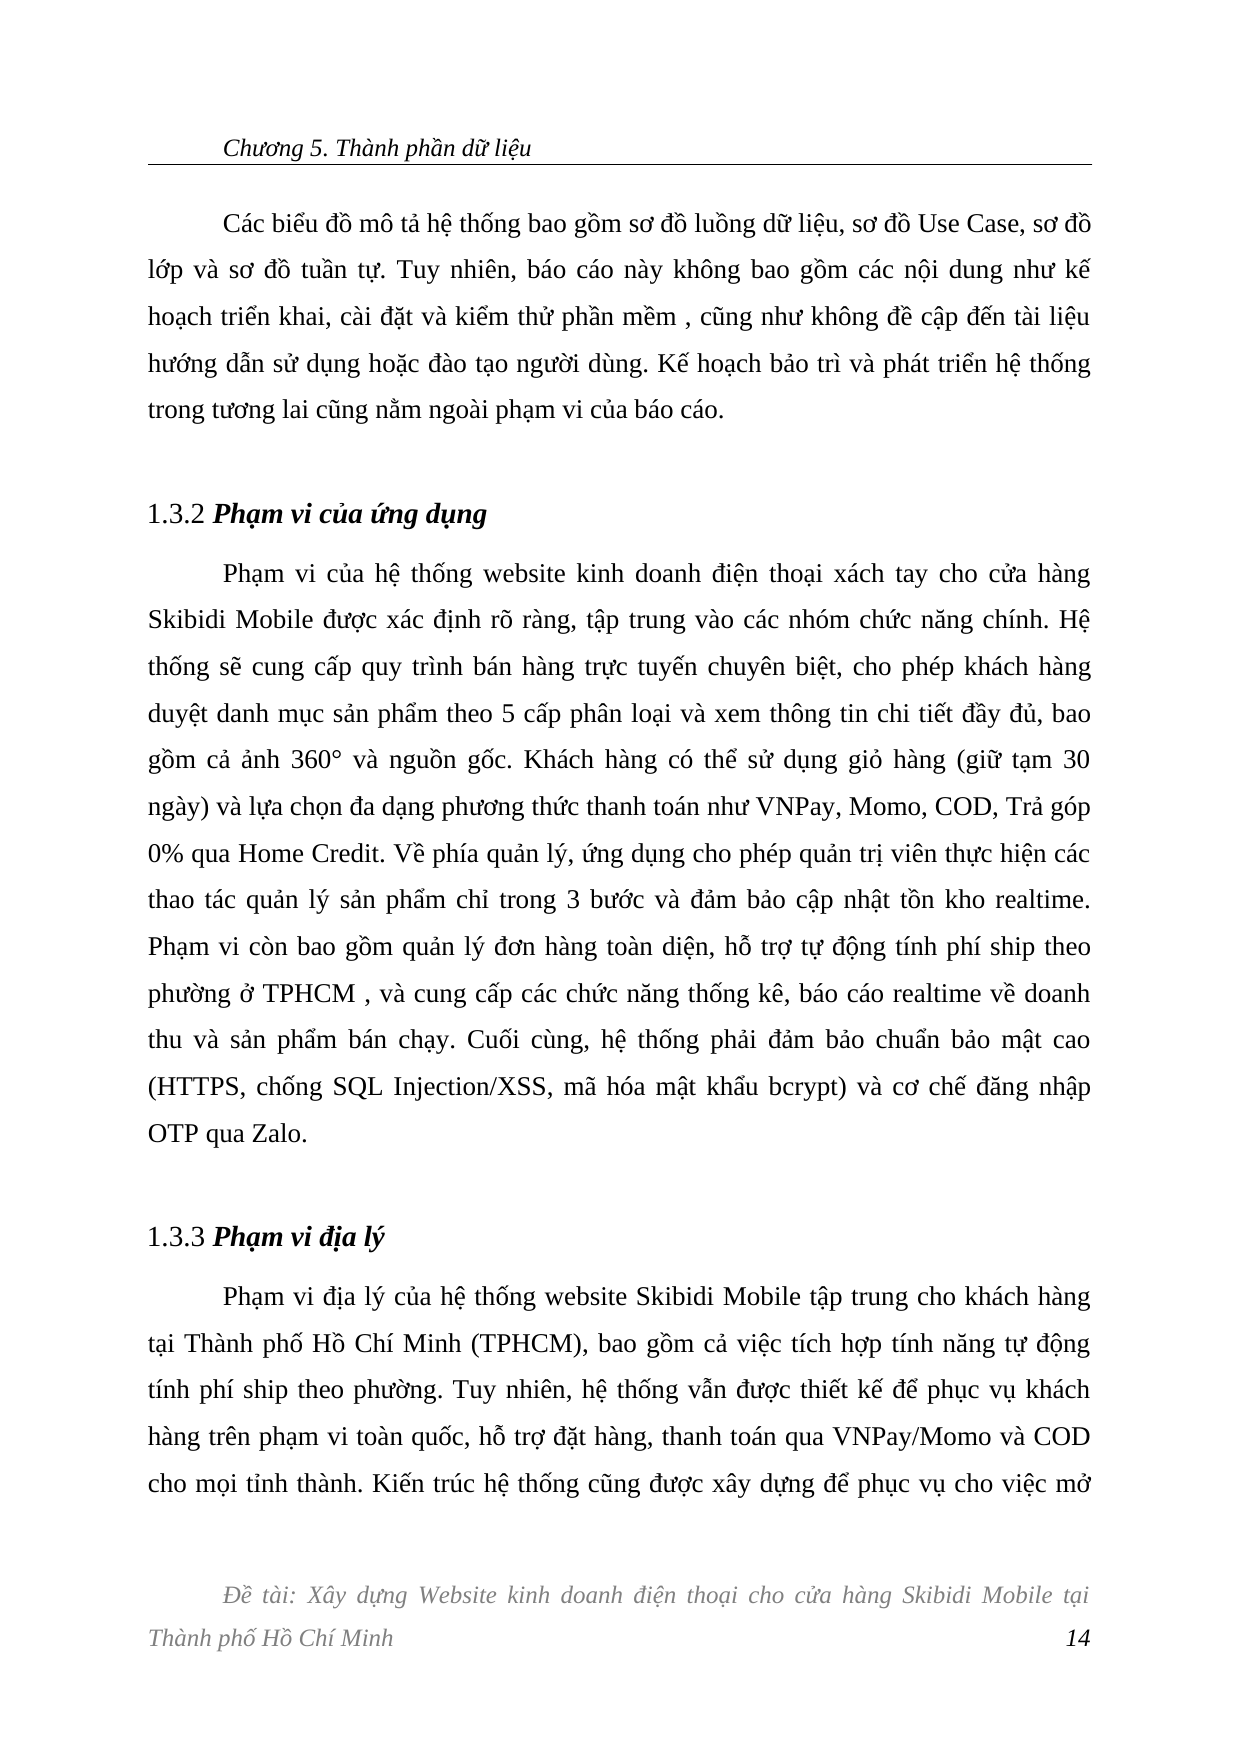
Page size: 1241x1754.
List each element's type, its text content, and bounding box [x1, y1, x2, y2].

text Các biểu đồ mô tả hệ thống bao gồm sơ đồ luồng dữ liệu, sơ đồ Use Case, sơ đồ lớp và sơ đồ tuần tự. Tuy nhiên, báo cáo này không bao gồm các nội dung như kế hoạch triển khai, cài đặt và kiểm thử phần mềm , cũng như không đề cập đến tài liệu hướng dẫn sử dụng hoặc đào tạo người dùng. Kế hoạch bảo trì và phát triển hệ thống trong tương lai cũng nằm ngoài phạm vi của báo cáo. [148, 207, 1092, 424]
subtitle Phạm vi địa lý [147, 1213, 1092, 1255]
text Phạm vi của hệ thống website kinh doanh điện thoại xách tay cho cửa hàng Skibidi Mobile được xác định rõ ràng, tập trung vào các nhóm chức năng chính. Hệ thống sẽ cung cấp quy trình bán hàng trực tuyến chuyên biệt, cho phép khách hàng duyệt danh mục sản phẩm theo 5 cấp phân loại và xem thông tin chi tiết đầy đủ, bao gồm cả ảnh 360° và nguồn gốc. Khách hàng có thể sử dụng giỏ hàng (giữ tạm 30 ngày) và lựa chọn đa dạng phương thức thanh toán như VNPay, Momo, COD, Trả góp 0% qua Home Credit. Về phía quản lý, ứng dụng cho phép quản trị viên thực hiện các thao tác quản lý sản phẩm chỉ trong 3 bước và đảm bảo cập nhật tồn kho realtime. Phạm vi còn bao gồm quản lý đơn hàng toàn diện, hỗ trợ tự động tính phí ship theo phường ở TPHCM , và cung cấp các chức năng thống kê, báo cáo realtime về doanh thu và sản phẩm bán chạy. Cuối cùng, hệ thống phải đảm bảo chuẩn bảo mật cao (HTTPS, chống SQL Injection/XSS, mã hóa mật khẩu bcrypt) và cơ chế đăng nhập OTP qua Zalo. [148, 557, 1092, 1148]
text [148, 1280, 1092, 1498]
subtitle Phạm vi của ứng dụng [147, 490, 1092, 532]
